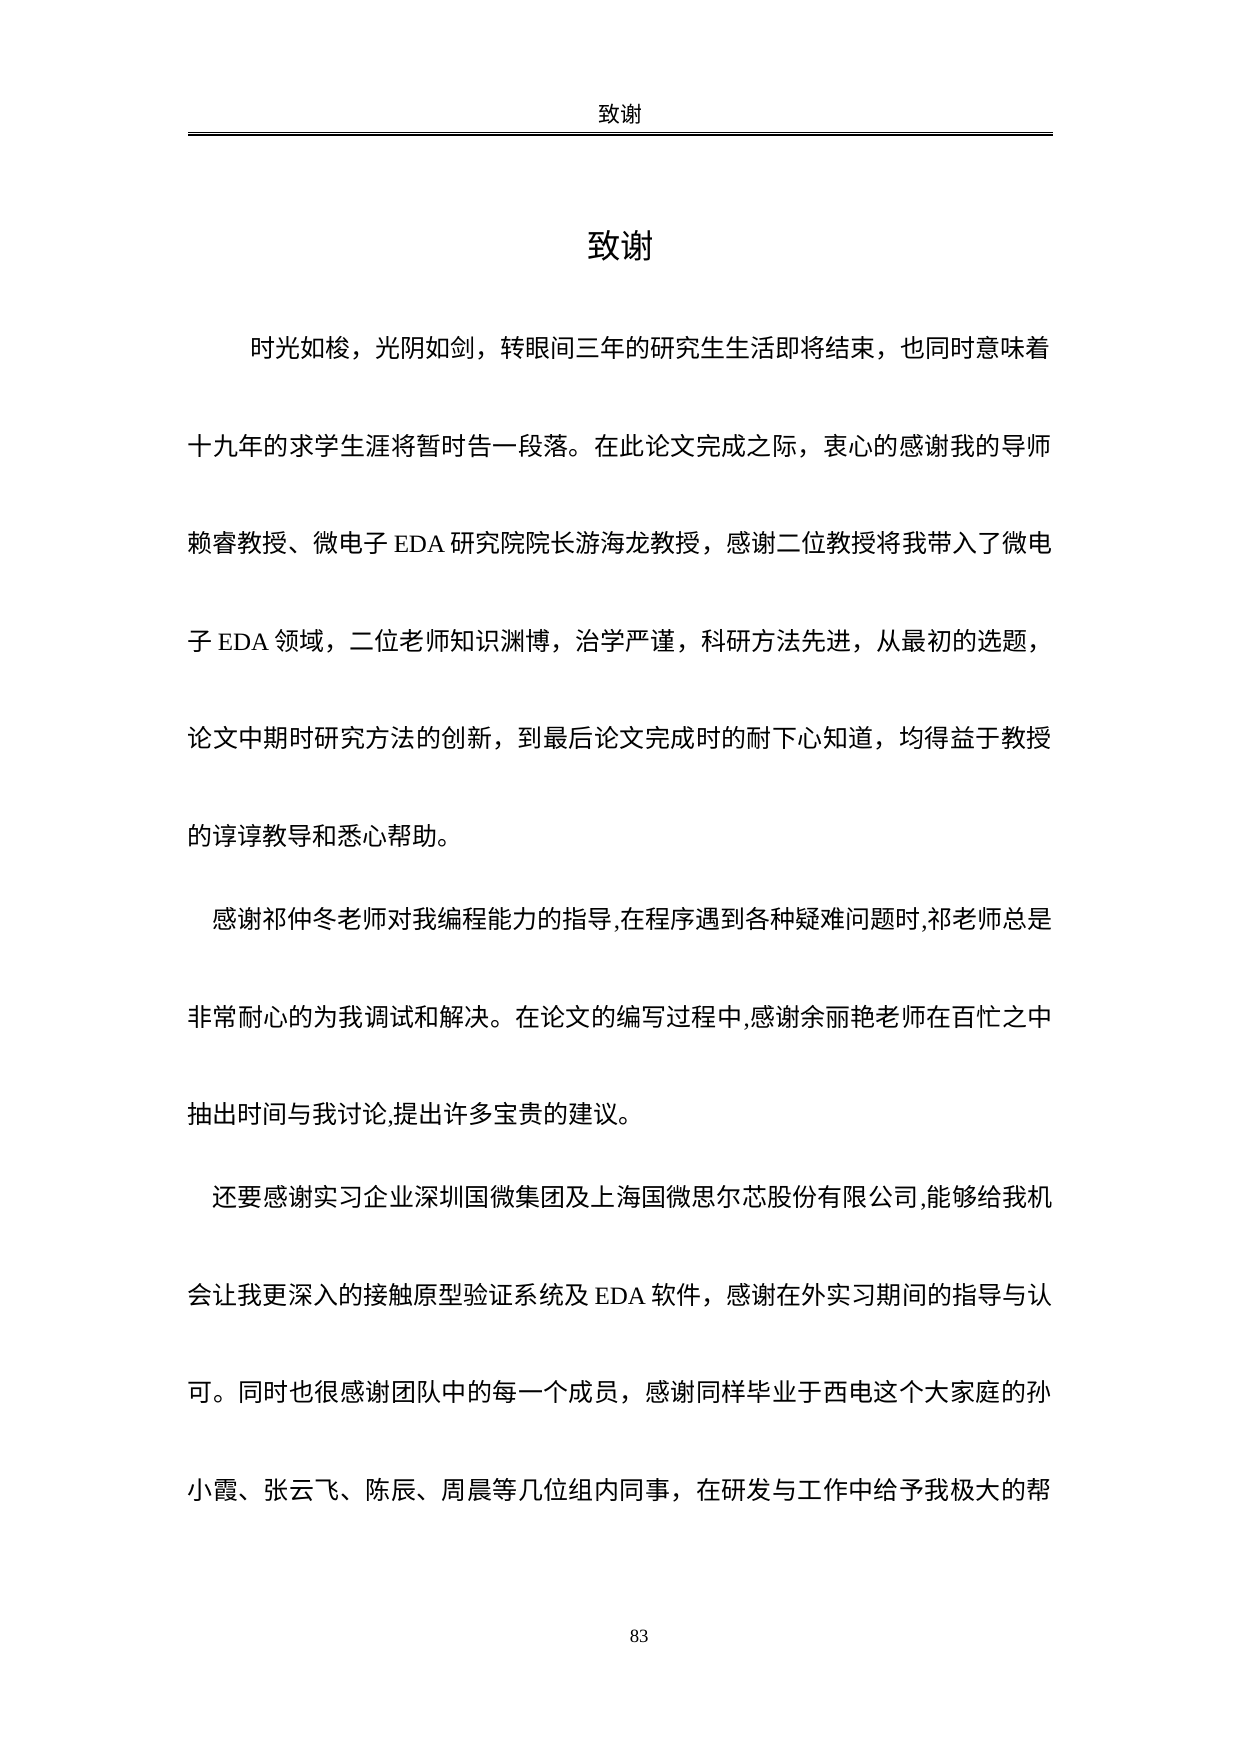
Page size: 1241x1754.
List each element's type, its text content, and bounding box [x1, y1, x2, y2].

text 时光如梭，光阴如剑，转眼间三年的研究生生活即将结束，也同时意味着十九年的求学生涯将暂时告一段落。在此论文完成之际，衷心的感谢我的导师赖睿教授、微电子EDA研究院院长游海龙教授，感谢二位教授将我带入了微电子EDA领域，二位老师知识渊博，治学严谨，科研方法先进，从最初的选题，论文中期时研究方法的创新，到最后论文完成时的耐下心知道，均得益于教授的谆谆教导和悉心帮助。 [187, 314, 1053, 867]
text 致谢 [187, 212, 1053, 277]
list 感谢祁仲冬老师对我编程能力的指导,在程序遇到各种疑难问题时,祁老师总是非常耐心的为我调试和解决。在论文的编写过程中,感谢余丽艳老师在百忙之中抽出时间与我讨论,提出许多宝贵的建议。 [187, 885, 1053, 1145]
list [187, 1163, 1053, 1521]
